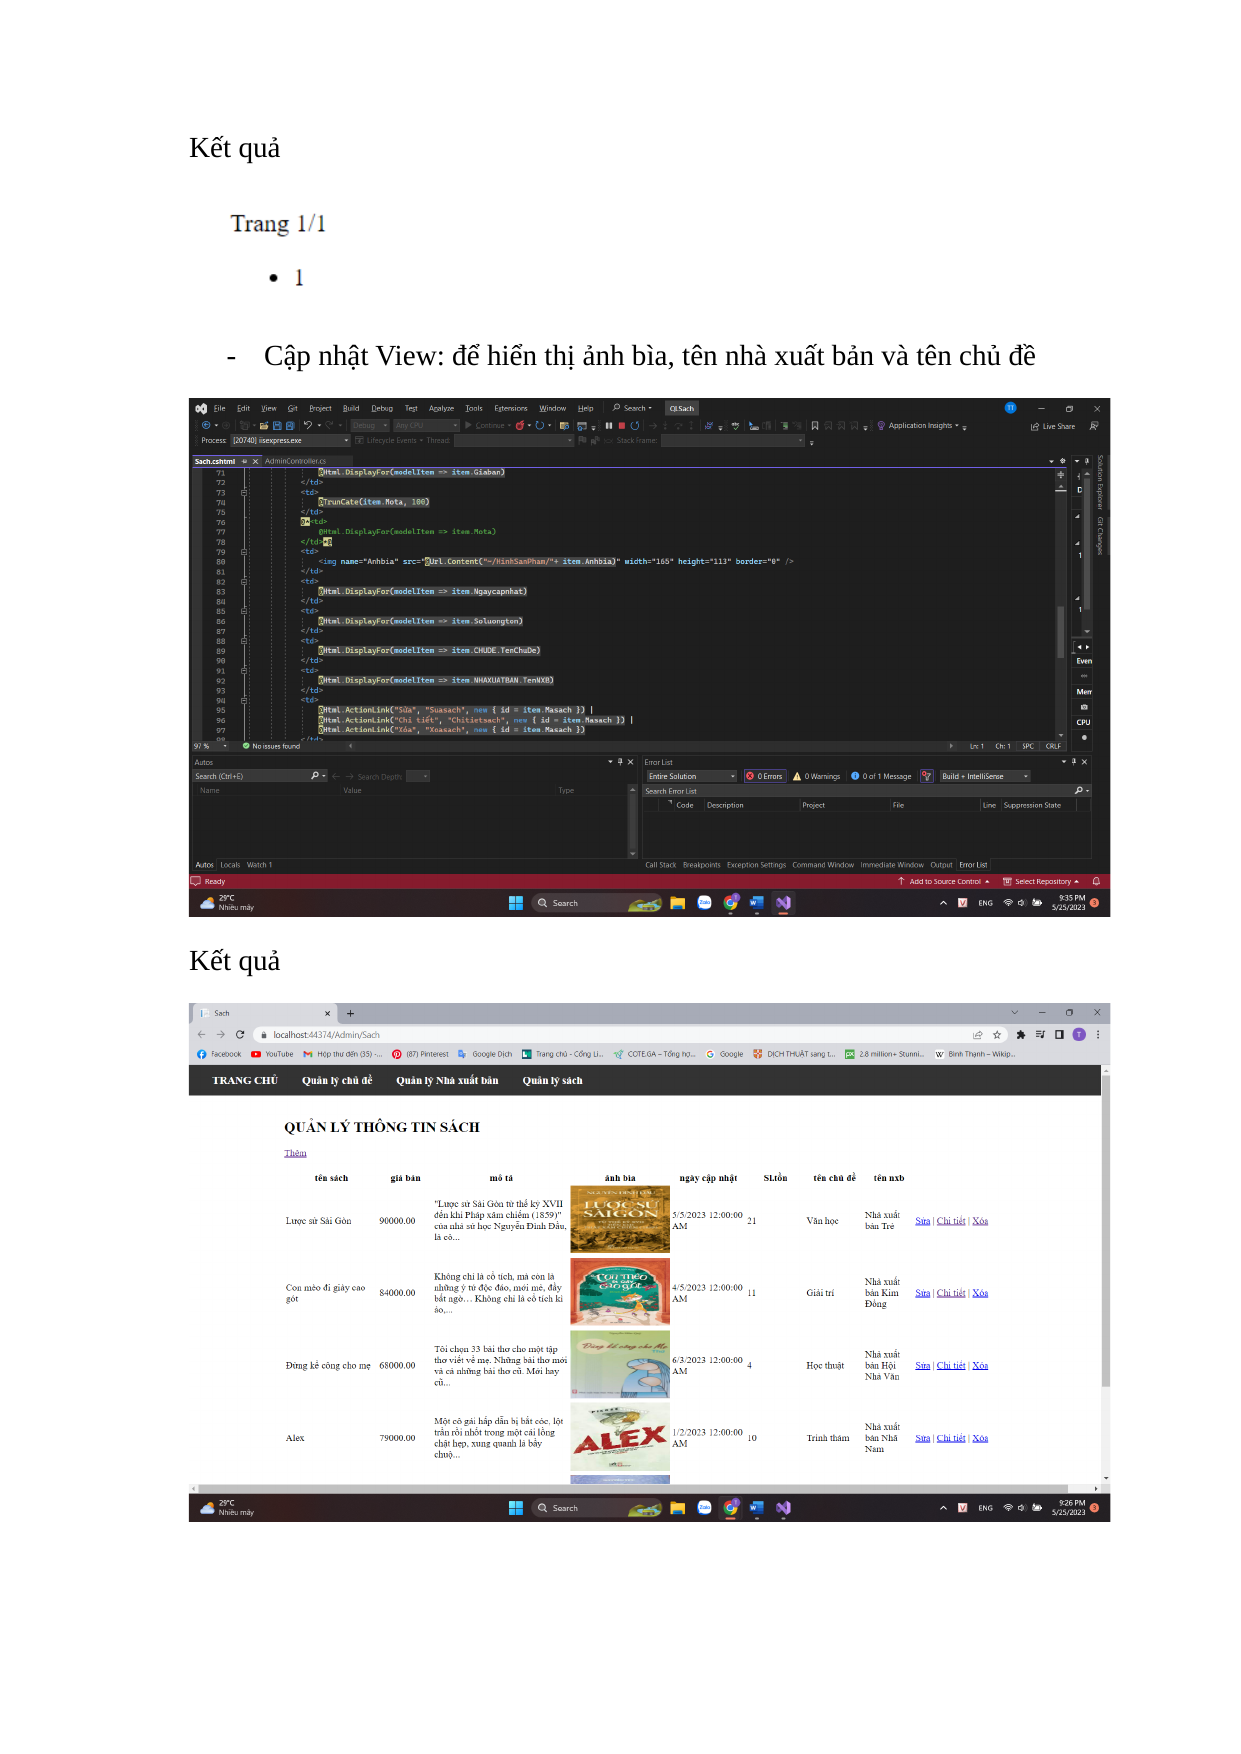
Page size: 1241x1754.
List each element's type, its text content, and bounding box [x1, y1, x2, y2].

text Kết quả [189, 130, 1110, 163]
picture [188, 398, 1111, 917]
picture [188, 190, 387, 312]
text Kết quả [189, 943, 1110, 977]
list Cập nhật View: để hiển thị ảnh bìa, tên nhà xuất bản và tên chủ đề [226, 338, 1110, 372]
picture [188, 1003, 1111, 1522]
